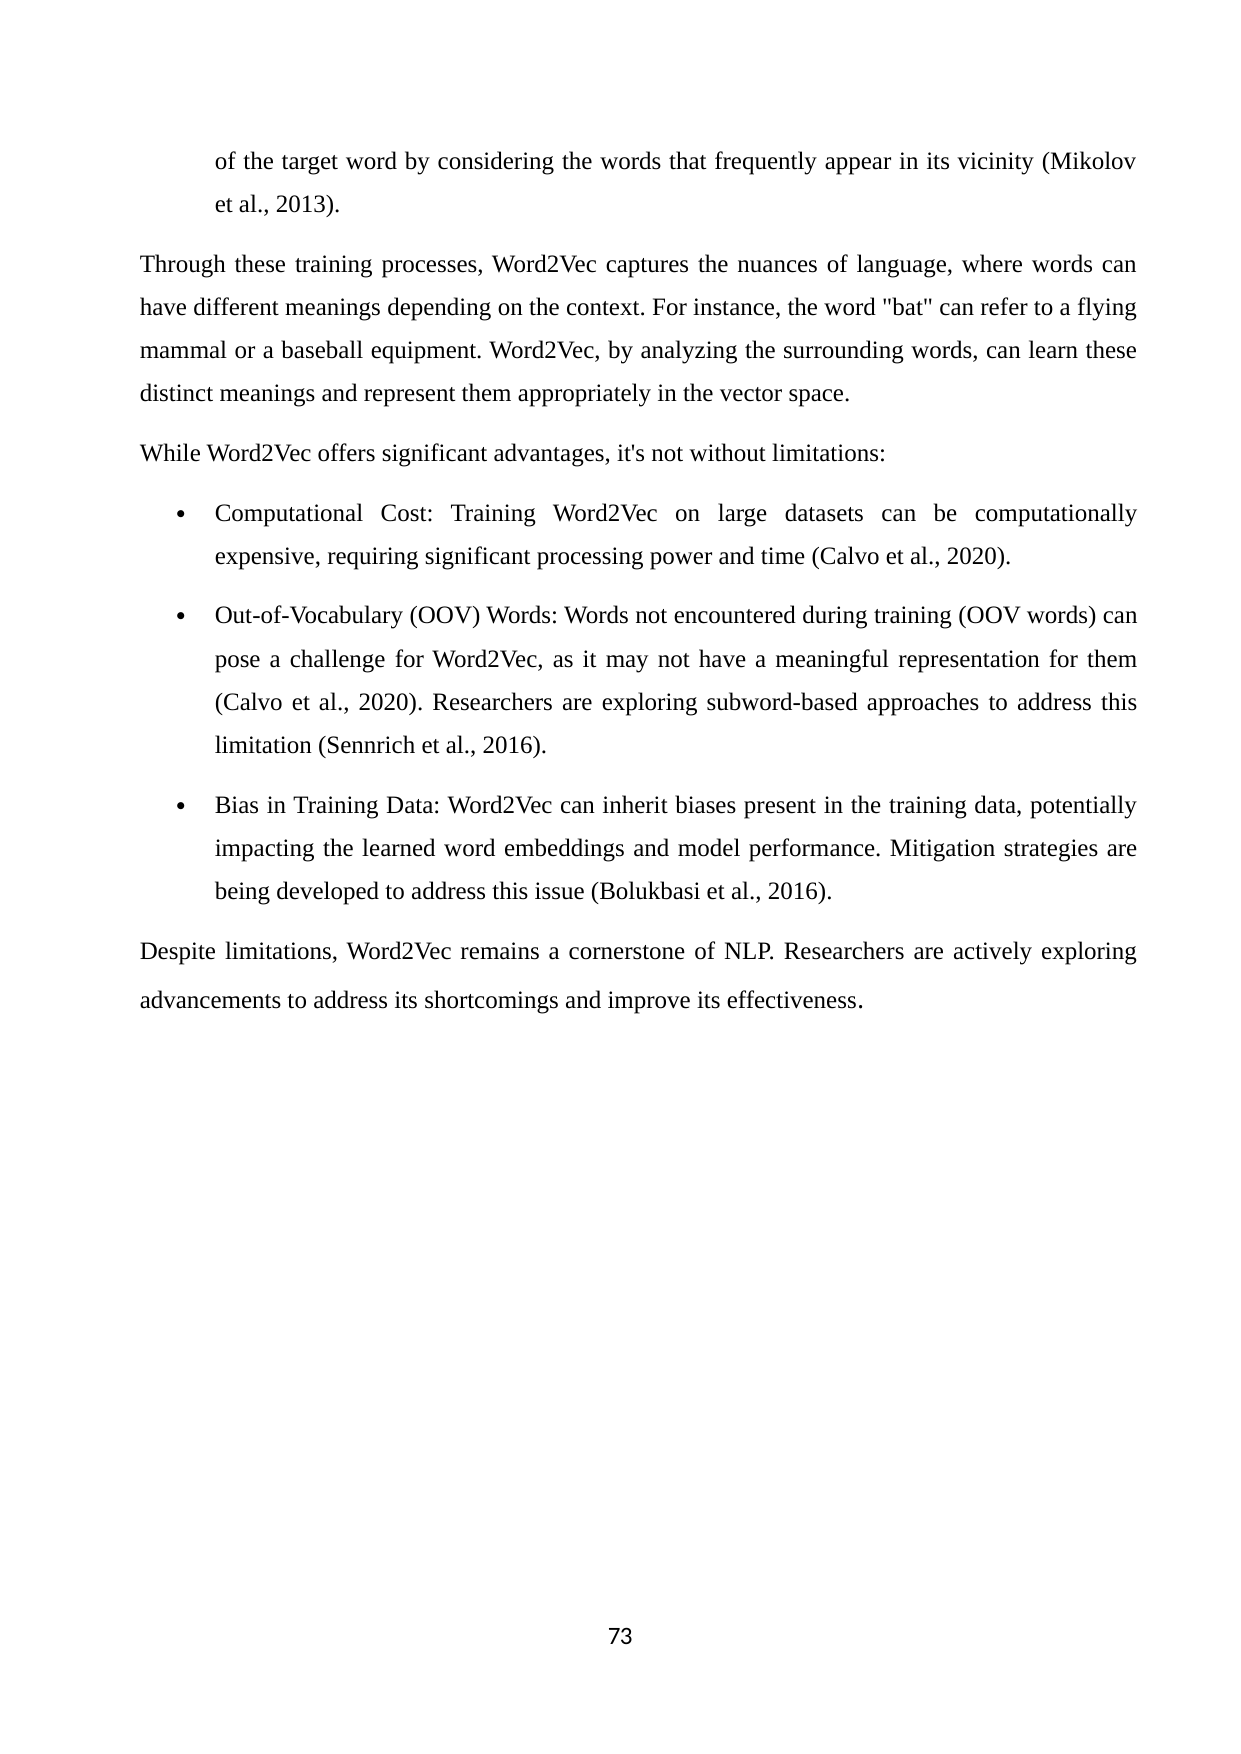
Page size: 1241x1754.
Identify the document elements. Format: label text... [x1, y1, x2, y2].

list Bias in Training Data: Word2Vec can inherit biases present in the training data, potentially impacting the learned word embeddings and model performance. Mitigation strategies are being developed to address this issue (Bolukbasi et al., 2016). [177, 790, 1138, 905]
list Out-of-Vocabulary (OOV) Words: Words not encountered during training (OOV words) can pose a challenge for Word2Vec, as it may not have a meaningful representation for them (Calvo et al., 2020). Researchers are exploring subword-based approaches to address this limitation (Sennrich et al., 2016). [177, 601, 1138, 759]
list Computational Cost: Training Word2Vec on large datasets can be computationally expensive, requiring significant processing power and time (Calvo et al., 2020). [177, 498, 1138, 569]
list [177, 146, 1138, 218]
text Through these training processes, Word2Vec captures the nuances of language, where words can have different meanings depending on the context. For instance, the word "bat" can refer to a flying mammal or a baseball equipment. Word2Vec, by analyzing the surrounding words, can learn these distinct meanings and represent them appropriately in the vector space. [139, 249, 1138, 407]
text While Word2Vec offers significant advantages, it's not without limitations: [139, 438, 1138, 467]
text Despite limitations, Word2Vec remains a cornerstone of NLP. Researchers are actively exploring advancements to address its shortcomings and improve its effectiveness. [139, 936, 1138, 1016]
